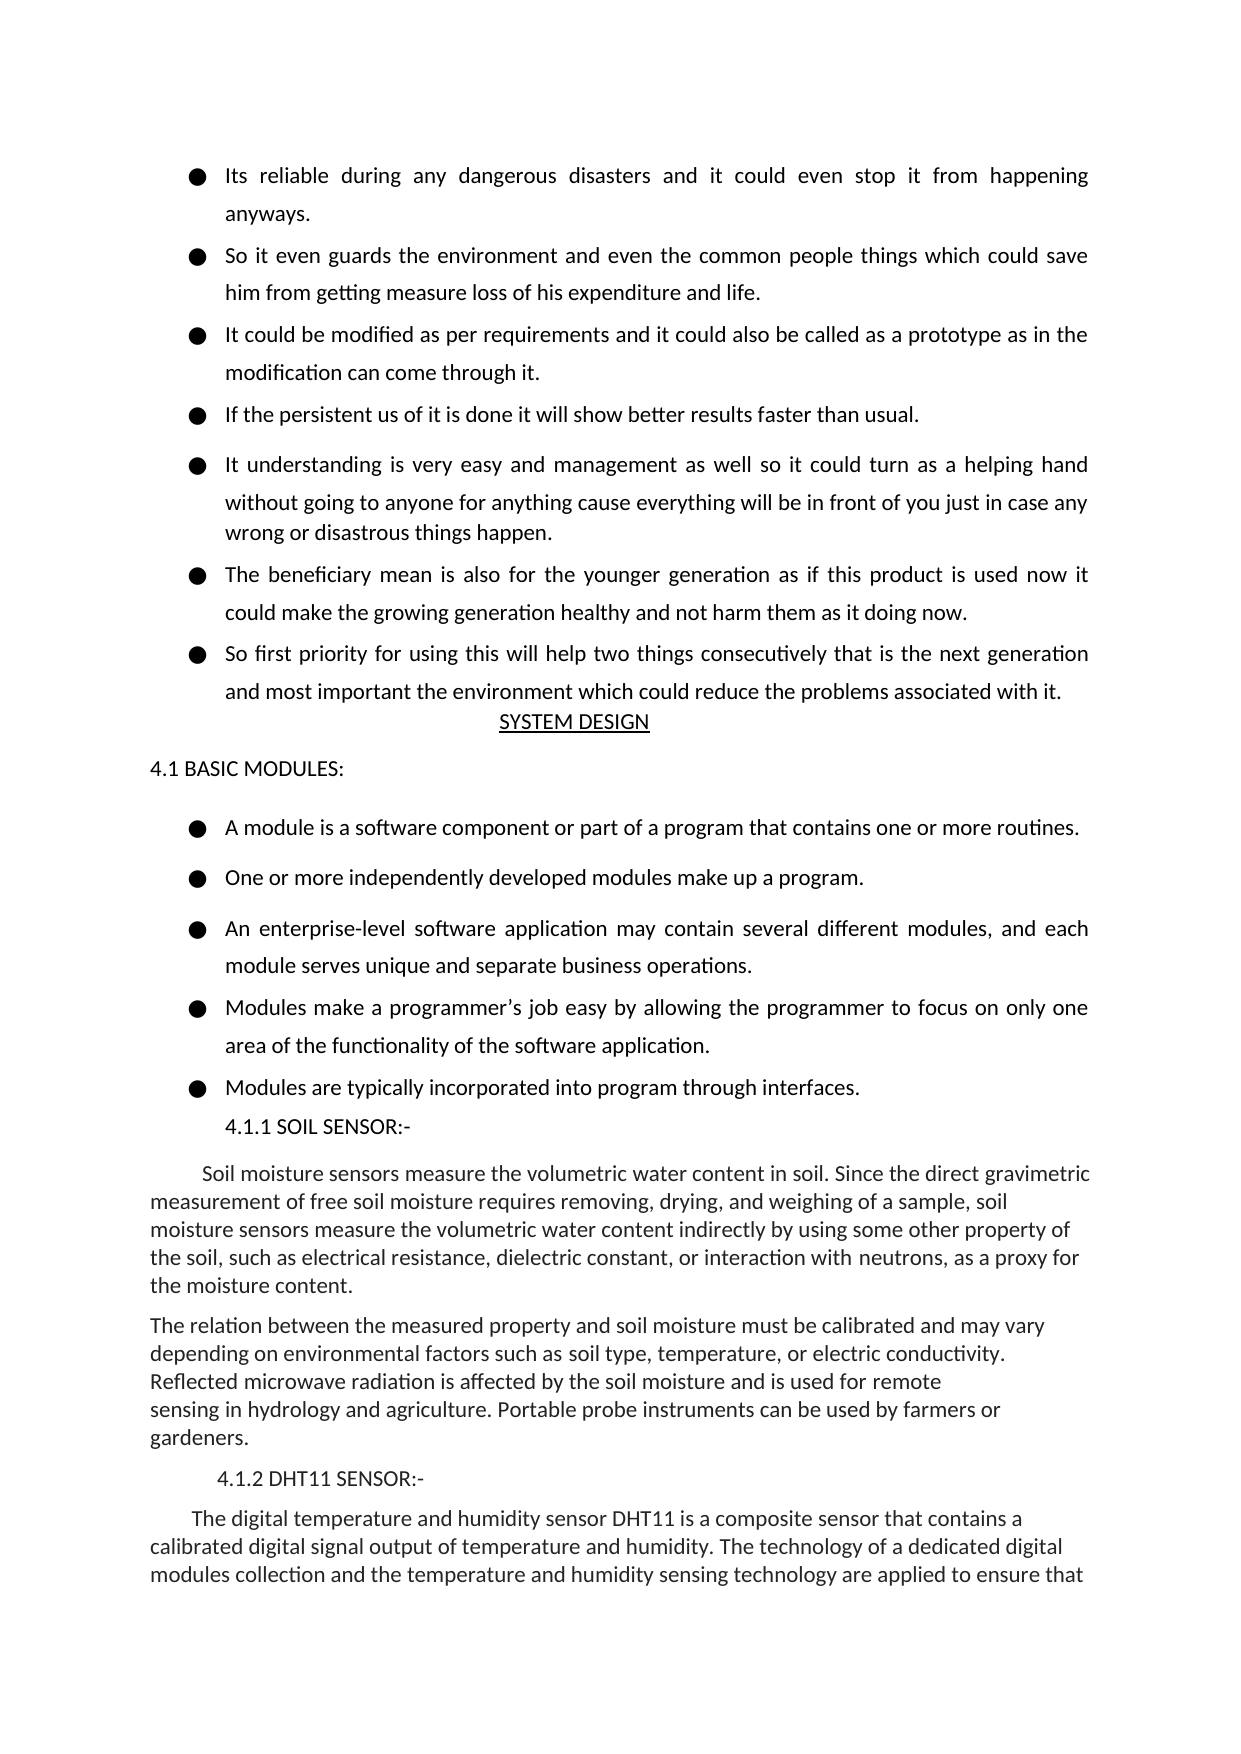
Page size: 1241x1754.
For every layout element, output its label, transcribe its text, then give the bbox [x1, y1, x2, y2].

text The relation between the measured property and soil moisture must be calibrated and may vary depending on environmental factors such as soil type, temperature, or electric conductivity. Reflected microwave radiation is affected by the soil moisture and is used for remote sensing in hydrology and agriculture. Portable probe instruments can be used by farmers or gardeners. [150, 1311, 1090, 1451]
list One or more independently developed modules make up a program. [187, 852, 1090, 899]
list It understanding is very easy and management as well so it could turn as a helping hand without going to anyone for anything cause everything will be in front of you just in case any wrong or disastrous things happen. [187, 439, 1090, 546]
list So it even guards the environment and even the common people things which could save him from getting measure loss of his expenditure and life. [187, 229, 1090, 307]
text 4.1 BASIC MODULES: [150, 754, 1090, 782]
list It could be modified as per requirements and it could also be called as a prototype as in the modification can come through it. [187, 309, 1090, 386]
list If the persistent us of it is done it will show better results faster than usual. [187, 388, 1090, 435]
list A module is a software component or part of a program that contains one or more routines. [187, 801, 1090, 848]
list The beneficiary mean is also for the younger generation as if this product is used now it could make the growing generation healthy and not harm them as it doing now. [187, 548, 1090, 626]
text 4.1.2 DHT11 SENSOR:- [150, 1464, 1090, 1492]
list Its reliable during any dangerous disasters and it could even stop it from happening anyways. [187, 150, 1090, 227]
list Modules are typically incorporated into program through interfaces. [187, 1061, 1090, 1108]
text 4.1.1 SOIL SENSOR:- [225, 1112, 1090, 1140]
list Modules make a programmer’s job easy by allowing the programmer to focus on only one area of the functionality of the software application. [187, 982, 1090, 1059]
list So first priority for using this will help two things consecutively that is the next generation and most important the environment which could reduce the problems associated with it. [187, 628, 1090, 705]
text Soil moisture sensors measure the volumetric water content in soil. Since the direct gravimetric measurement of free soil moisture requires removing, drying, and weighing of a sample, soil moisture sensors measure the volumetric water content indirectly by using some other property of the soil, such as electrical resistance, dielectric constant, or interaction with neutrons, as a proxy for the moisture content. [150, 1159, 1090, 1299]
list An enterprise-level software application may contain several different modules, and each module serves unique and separate business operations. [187, 902, 1090, 979]
text SYSTEM DESIGN [225, 707, 1090, 735]
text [150, 1504, 1090, 1588]
